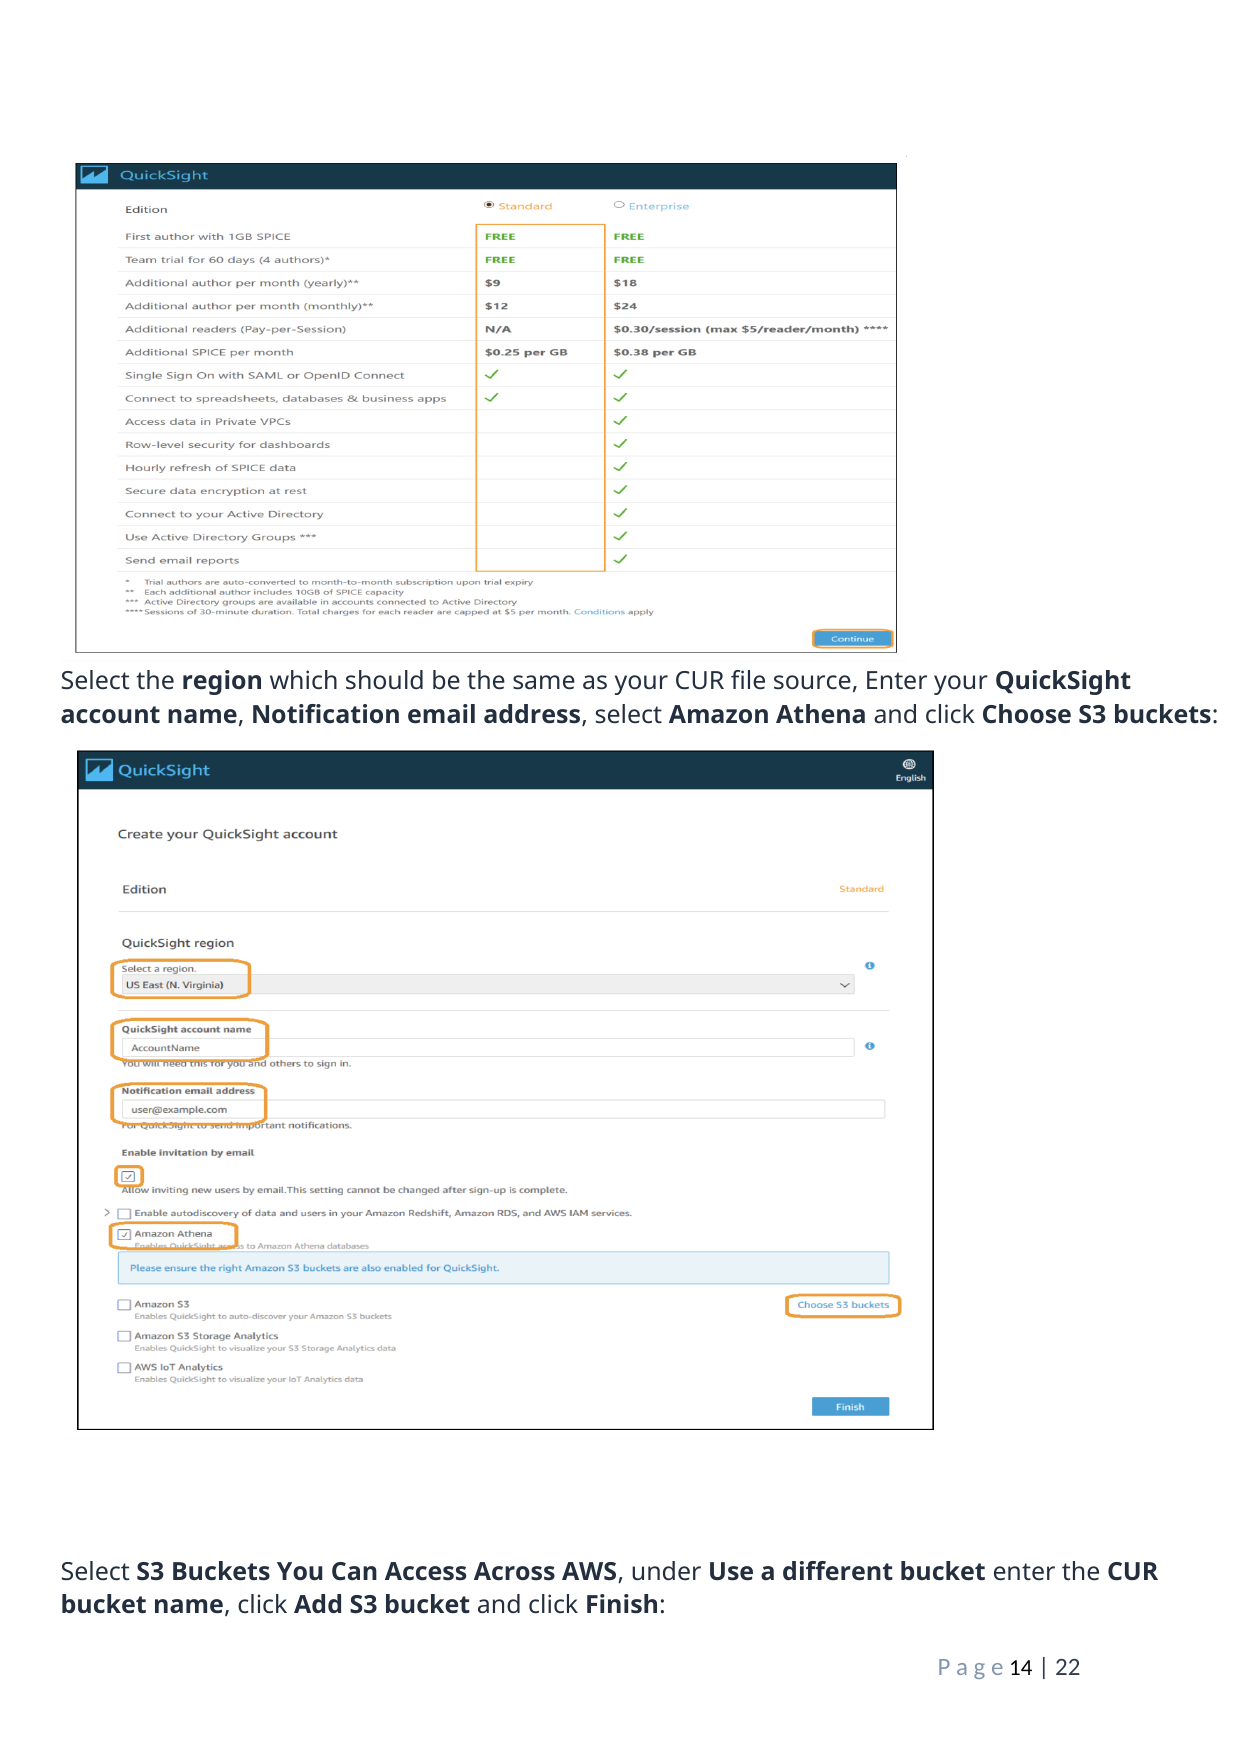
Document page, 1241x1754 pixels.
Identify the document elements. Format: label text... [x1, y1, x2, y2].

text Select the region which should be the same as your CUR file source, Enter your QuickSight account name, Notification email address, select Amazon Athena and click Choose S3 buckets: [907, 662, 1232, 731]
picture [60, 150, 907, 663]
picture [60, 730, 942, 1441]
text Select S3 Buckets You Can Access Across AWS, under Use a different bucket enter the CUR bucket name, click Add S3 bucket and click Finish: [666, 1553, 1232, 1621]
